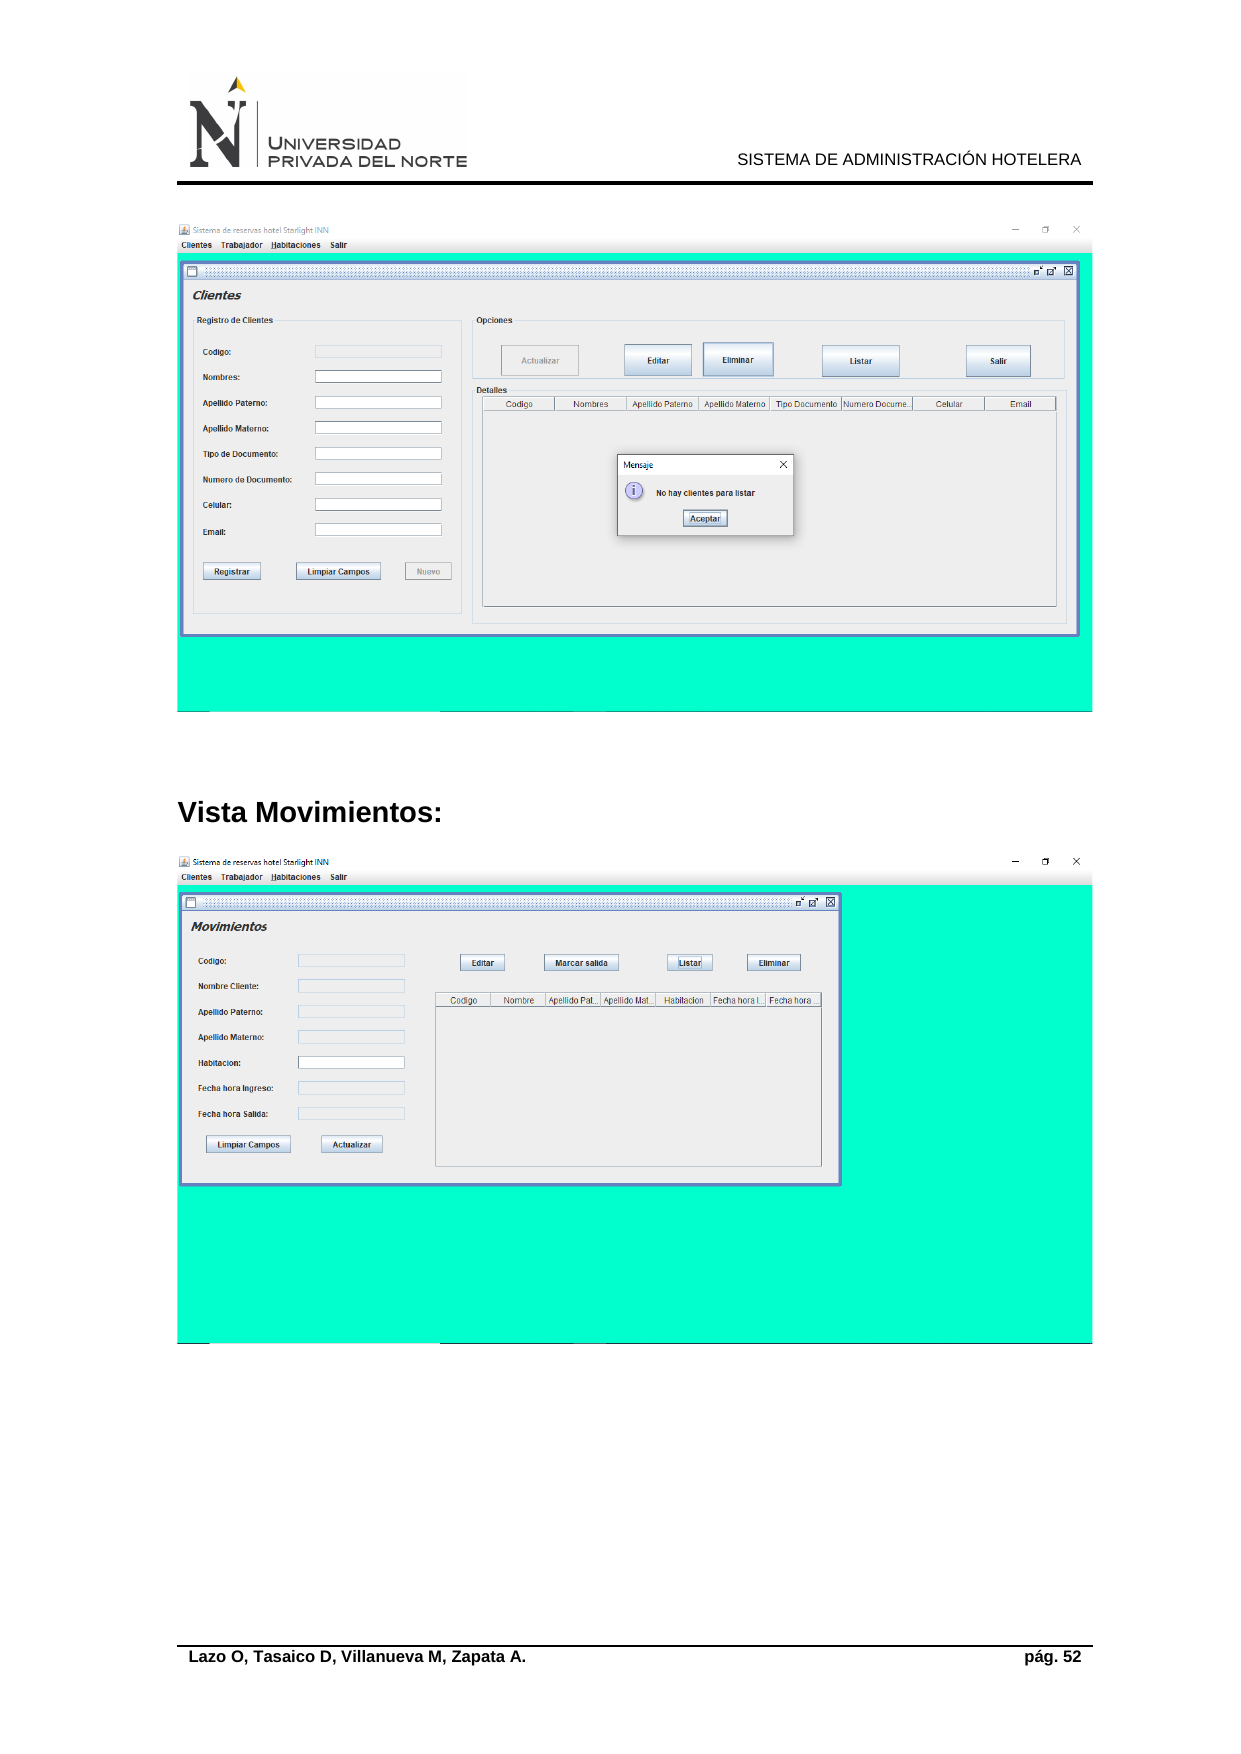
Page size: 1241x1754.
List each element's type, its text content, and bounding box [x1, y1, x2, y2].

text Vista Movimientos: [177, 795, 1092, 829]
picture [188, 73, 469, 169]
picture [177, 854, 1093, 1344]
picture [177, 222, 1093, 712]
